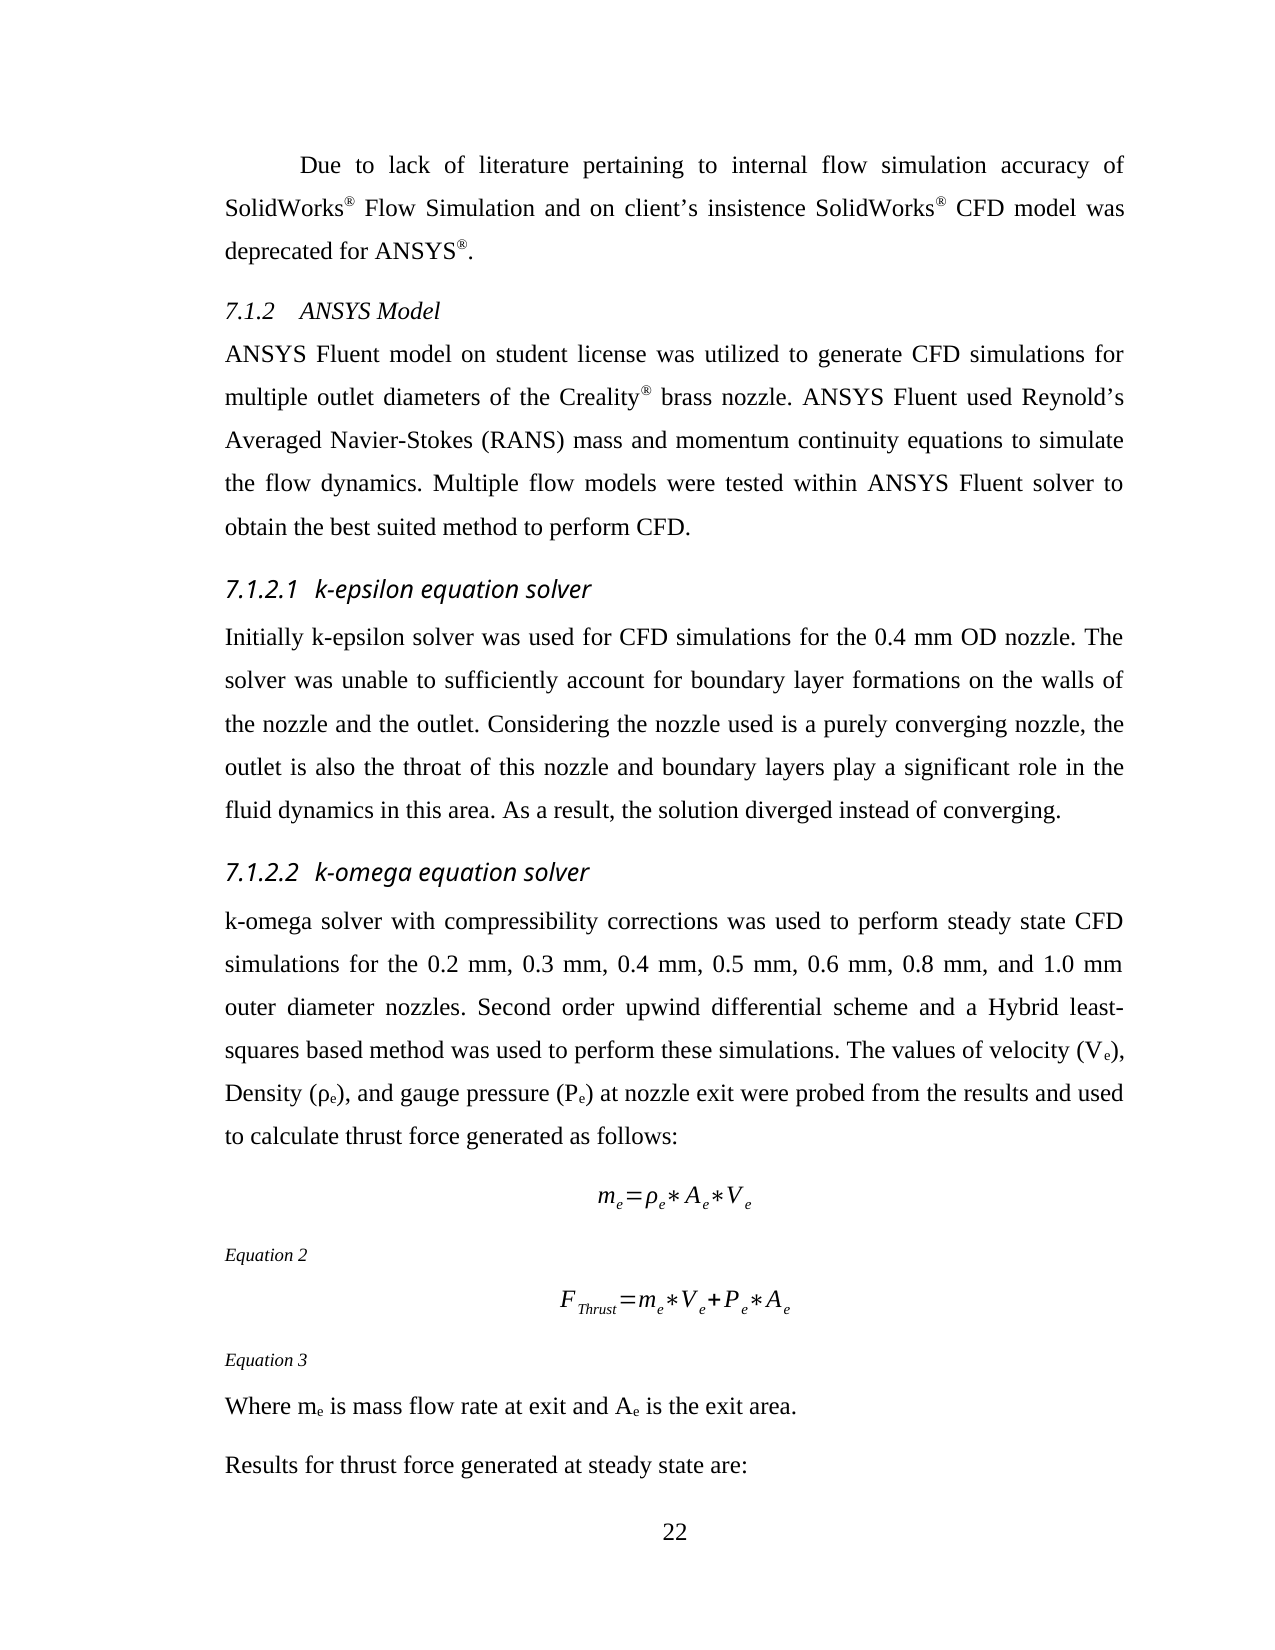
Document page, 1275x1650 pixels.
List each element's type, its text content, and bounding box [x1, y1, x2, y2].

text Initially k-epsilon solver was used for CFD simulations for the 0.4 mm OD nozzle. The solver was unable to sufficiently account for boundary layer formations on the walls of the nozzle and the outlet. Considering the nozzle used is a purely converging nozzle, the outlet is also the throat of this nozzle and boundary layers play a significant role in the fluid dynamics in this area. As a result, the solution diverged instead of converging. [224, 622, 1125, 824]
text Where me is mass flow rate at exit and Ae is the exit area. [224, 1391, 1125, 1419]
subtitle k-epsilon equation solver [224, 571, 1125, 606]
text Due to lack of literature pertaining to internal flow simulation accuracy of SolidWorks® Flow Simulation and on client’s insistence SolidWorks® CFD model was deprecated for ANSYS®. [224, 150, 1125, 265]
text k-omega solver with compressibility corrections was used to perform steady state CFD simulations for the 0.2 mm, 0.3 mm, 0.4 mm, 0.5 mm, 0.6 mm, 0.8 mm, and 1.0 mm outer diameter nozzles. Second order upwind differential scheme and a Hybrid least-squares based method was used to perform these simulations. The values of velocity (Ve), Density (ρe), and gauge pressure (Pe) at nozzle exit were probed from the results and used to calculate thrust force generated as follows: [224, 906, 1125, 1150]
subtitle k-omega equation solver [224, 855, 1125, 889]
subtitle ANSYS Model [224, 296, 1125, 325]
text Equation 2 [224, 1244, 1125, 1265]
text Results for thrust force generated at steady state are: [224, 1451, 1125, 1479]
text Equation 3 [224, 1348, 1125, 1370]
text ANSYS Fluent model on student license was utilized to generate CFD simulations for multiple outlet diameters of the Creality® brass nozzle. ANSYS Fluent used Reynold’s Averaged Navier-Stokes (RANS) mass and momentum continuity equations to simulate the flow dynamics. Multiple flow models were tested within ANSYS Fluent solver to obtain the best suited method to perform CFD. [224, 339, 1125, 540]
